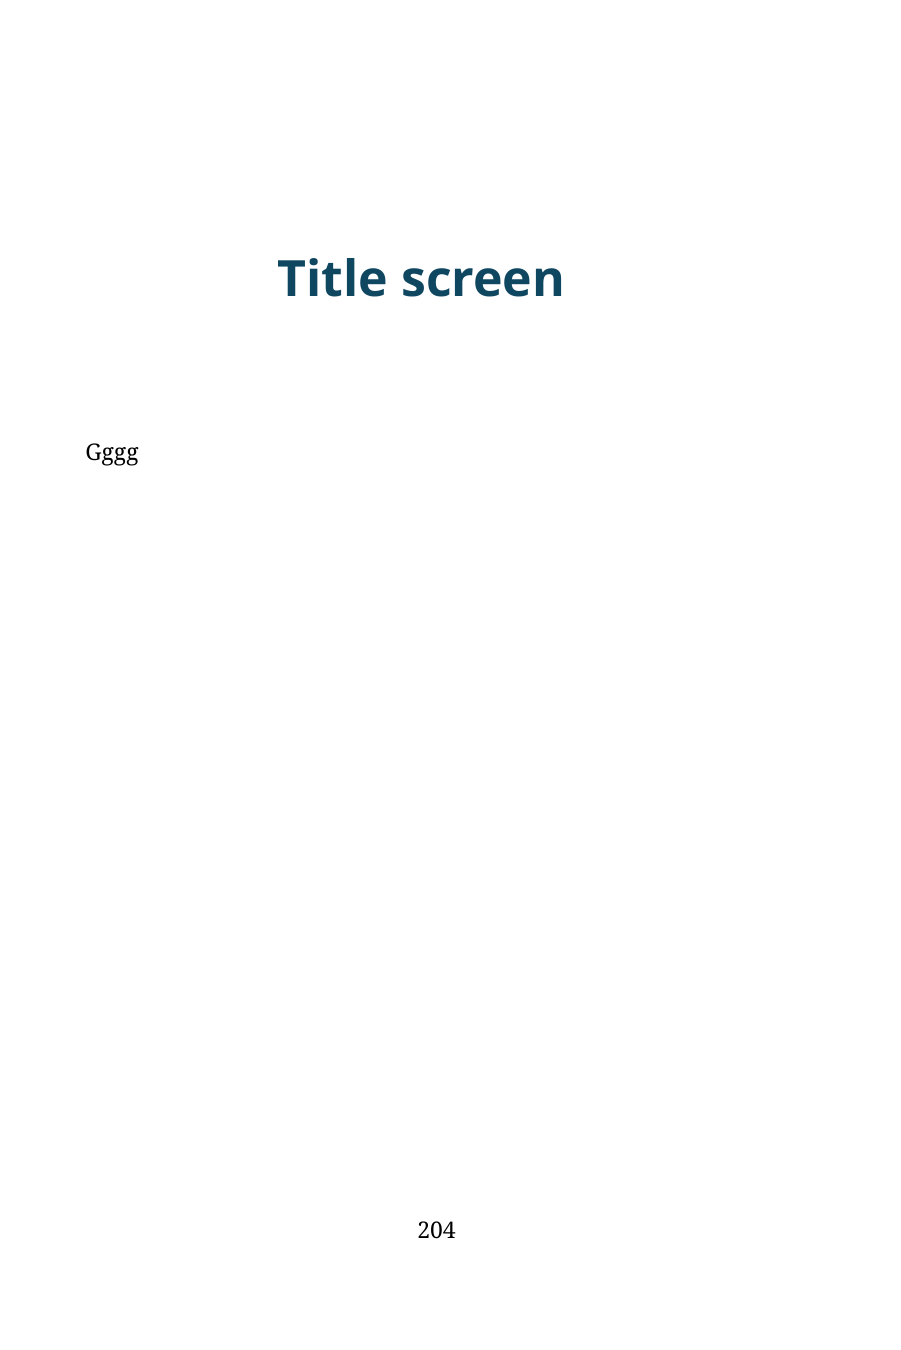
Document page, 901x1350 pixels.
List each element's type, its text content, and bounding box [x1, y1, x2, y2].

text Gggg [56, 436, 787, 467]
subtitle Title screen [56, 243, 787, 311]
